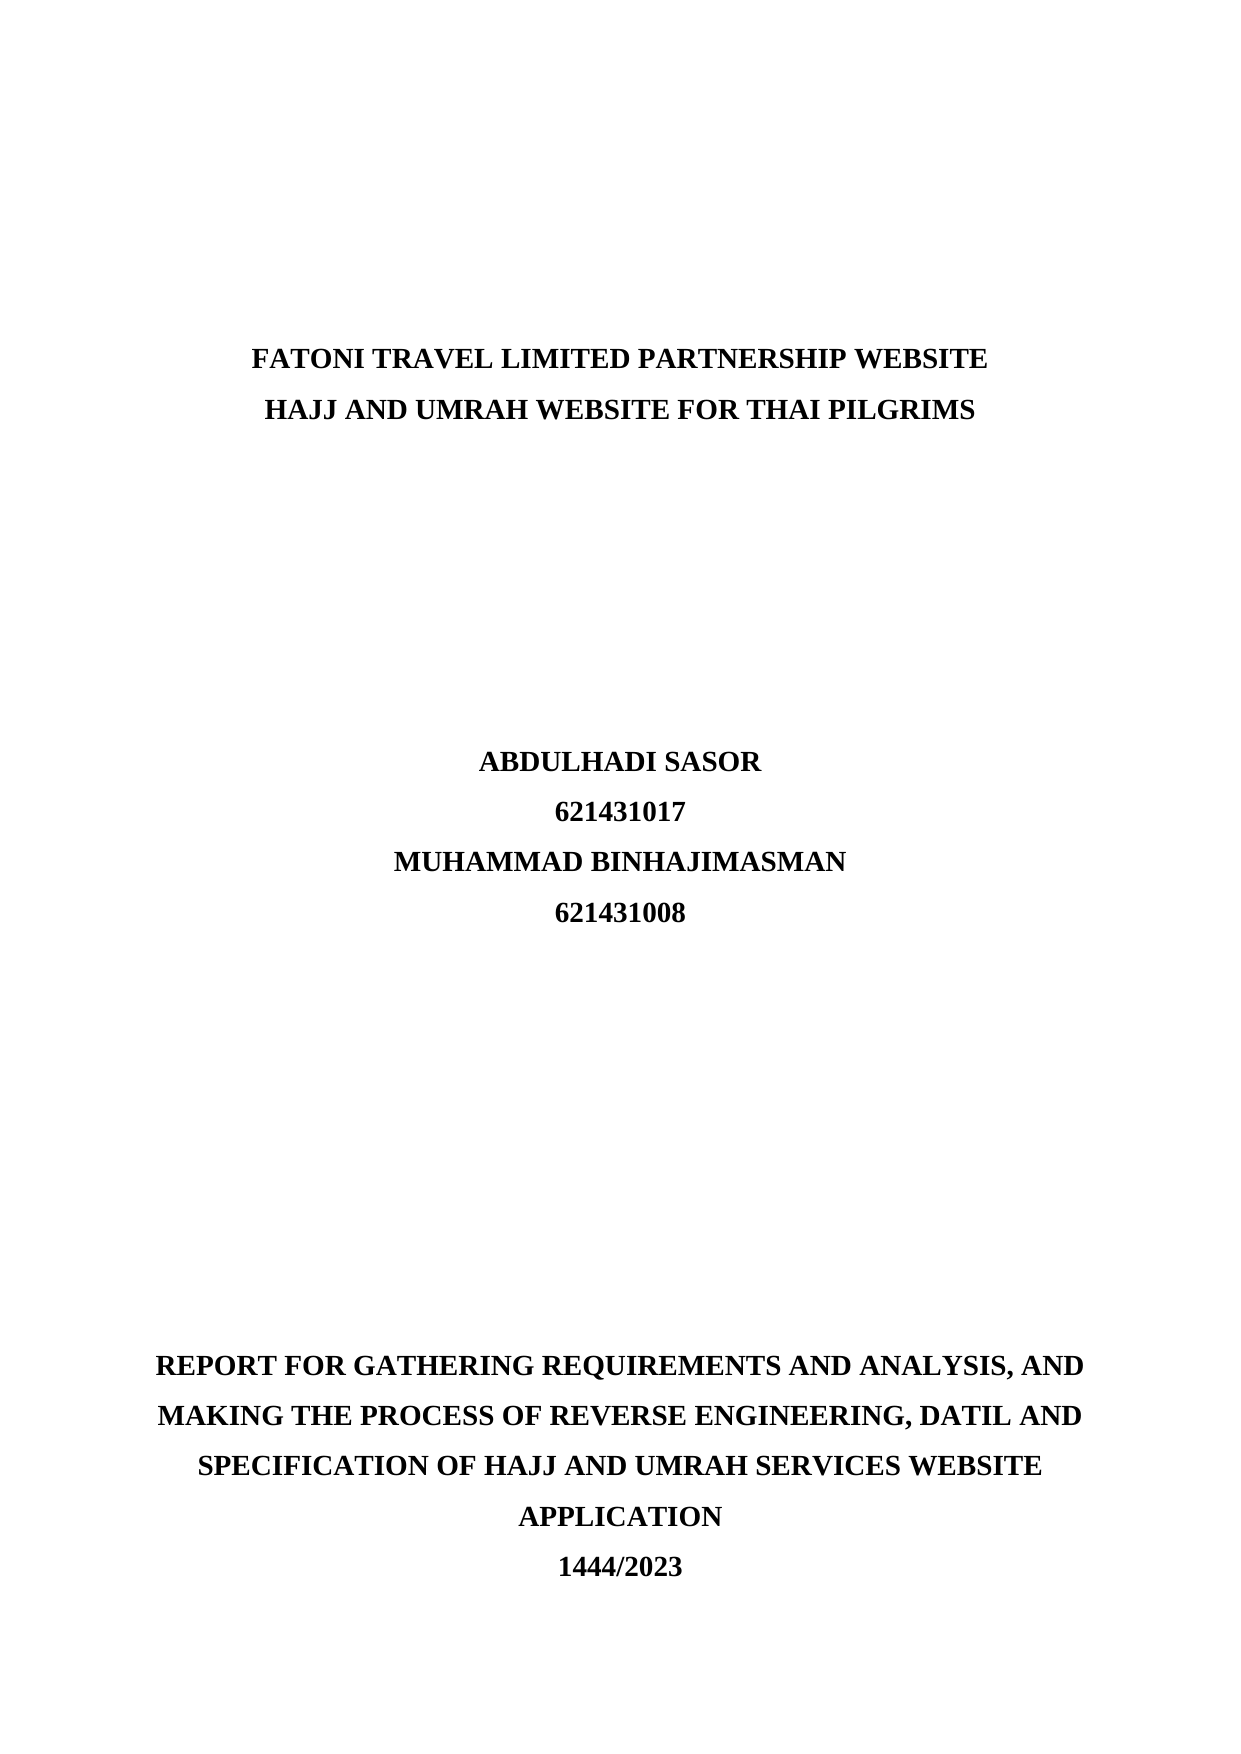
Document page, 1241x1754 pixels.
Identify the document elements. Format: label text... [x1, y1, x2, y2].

text 621431008 [150, 895, 1090, 928]
text FATONI TRAVEL LIMITED PARTNERSHIP WEBSITE [150, 341, 1090, 375]
text ABDULHADI SASOR [150, 744, 1090, 777]
text HAJJ AND UMRAH WEBSITE FOR THAI PILGRIMS [150, 392, 1090, 425]
text MUHAMMAD BINHAJIMASMAN [150, 844, 1090, 878]
text 621431017 [150, 794, 1090, 828]
text REPORT FOR GATHERING REQUIREMENTS AND ANALYSIS, AND MAKING THE PROCESS OF REVERSE ENGINEERING, DATIL AND SPECIFICATION OF HAJJ AND UMRAH SERVICES WEBSITE APPLICATION [150, 1297, 1090, 1532]
text 1444/2023 [150, 1549, 1090, 1582]
